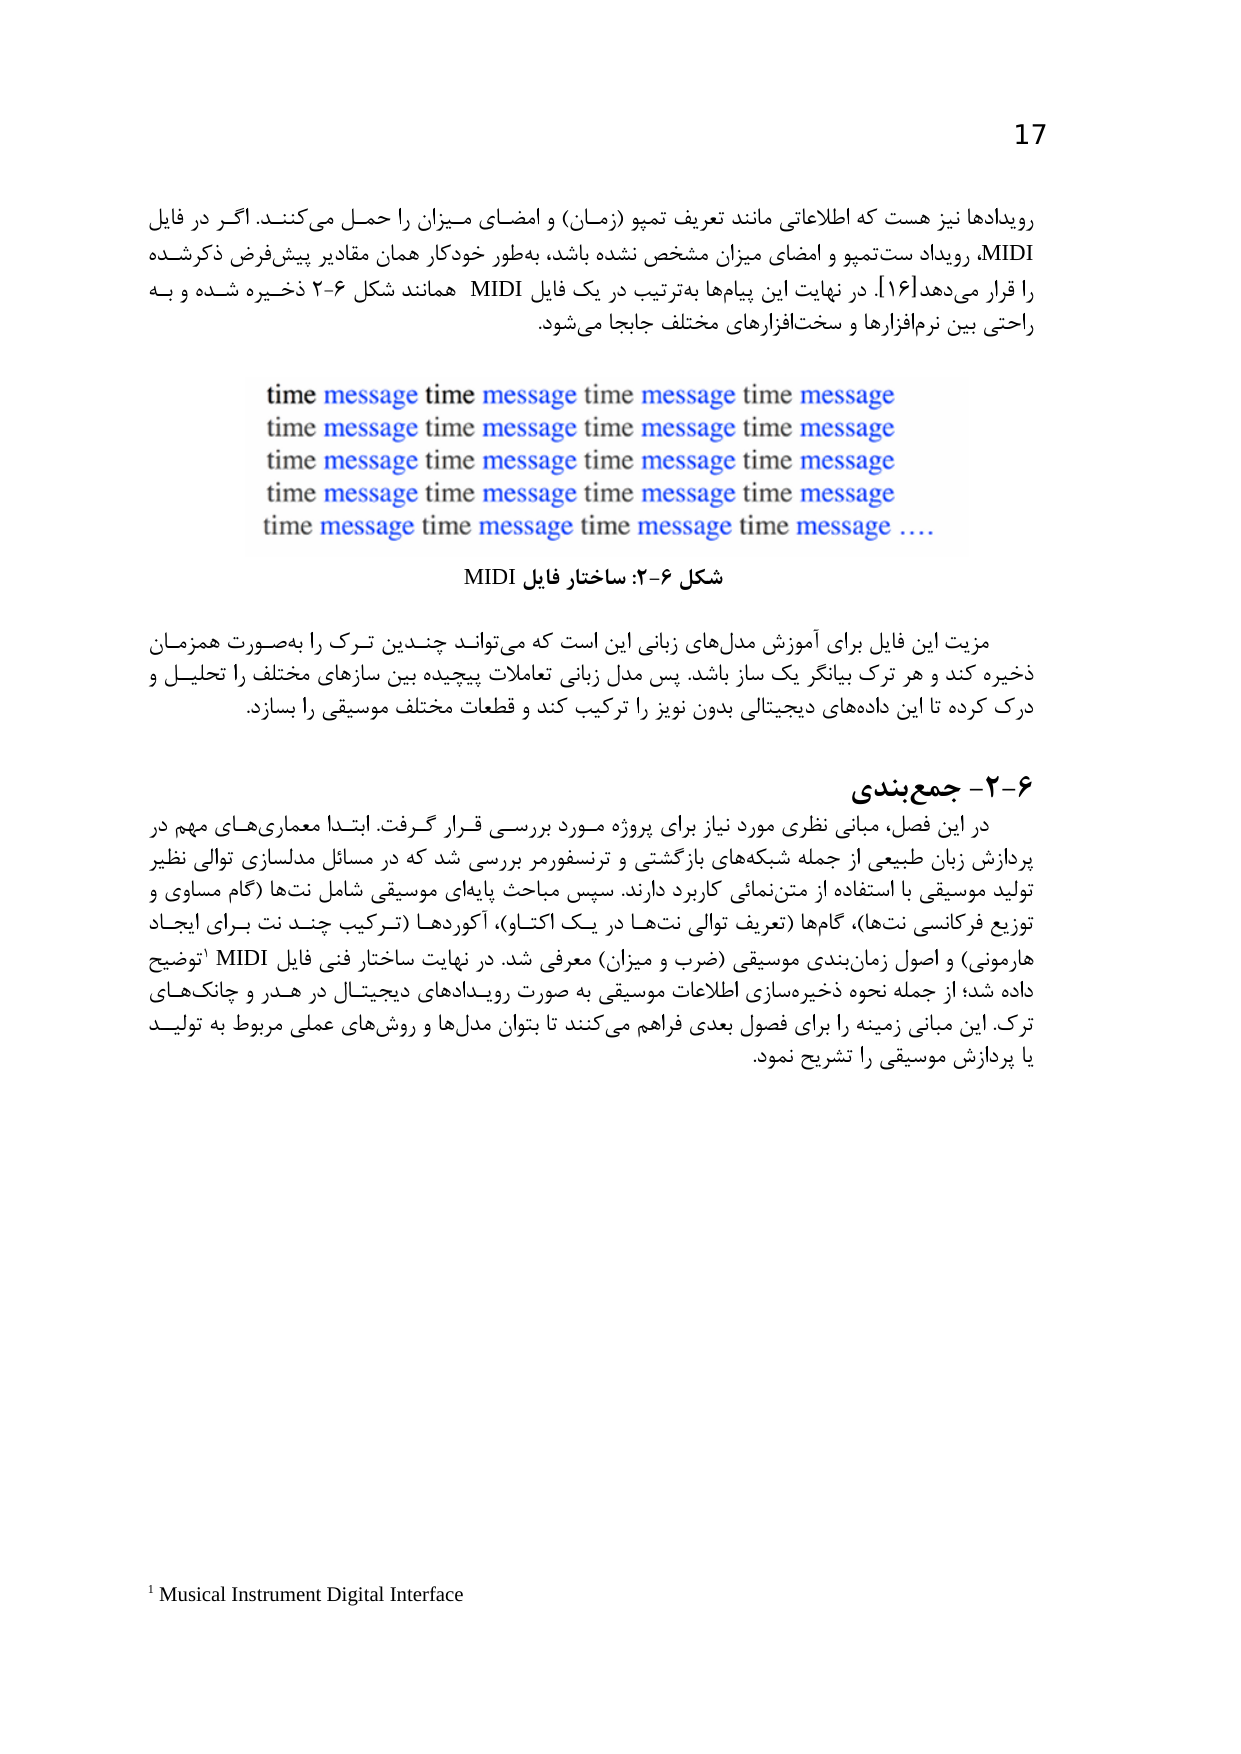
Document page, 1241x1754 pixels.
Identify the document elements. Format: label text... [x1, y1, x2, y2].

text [148, 207, 1033, 338]
subtitle 2-6- جمع‌بندي [148, 774, 1033, 808]
text در این فصل، مبانی نظری مورد نیاز برای پروژه مورد بررسی قرار گرفت. ابتدا معماری‌های مهم در پردازش زبان طبیعی از جمله شبکه‌های بازگشتی و ترنسفورمر بررسی شد که در مسائل مدلسازی توالی نظیر تولید موسیقی با استفاده از متن‌نمائی کاربرد دارند. سپس مباحث پایه‌ای موسیقی شامل نت‌ها (گام مساوی و توزیع فرکانسی نت‌ها)، گام‌ها (تعریف توالی نت‌ها در یک اکتاو)، آکوردها (ترکیب چند نت برای ایجاد هارمونی) و اصول زمان‌بندی موسیقی (ضرب و میزان) معرفی شد. در نهایت ساختار فنی فایل‌ MIDI توضیح داده شد؛ از جمله نحوه ذخیره‌سازی اطلاعات موسیقی به صورت رویدادهای دیجیتال در هدر و چانک‌های ترک. این مبانی زمینه را برای فصول بعدی فراهم می‌کنند تا بتوان مدل‌ها و روش‌های عملی مربوط به تولید یا پردازش موسیقی را تشریح نمود. [148, 814, 1033, 1072]
text شکل 6-2: ساختار فایل MIDI [148, 563, 1033, 593]
text مزیت این فایل برای آموزش مدل‌های زبانی این است که می‌تواند چندین ترک را به‌صورت همزمان ذخیره کند و هر ترک بیانگر یک ساز باشد. پس مدل زبانی تعاملات پیچیده بین سازهای مختلف را تحلیل و درک کرده تا این داده‌های دیجیتالی بدون نویز را ترکیب کند و قطعات مختلف موسیقی را بسازد. [148, 630, 1033, 722]
picture [204, 368, 977, 557]
